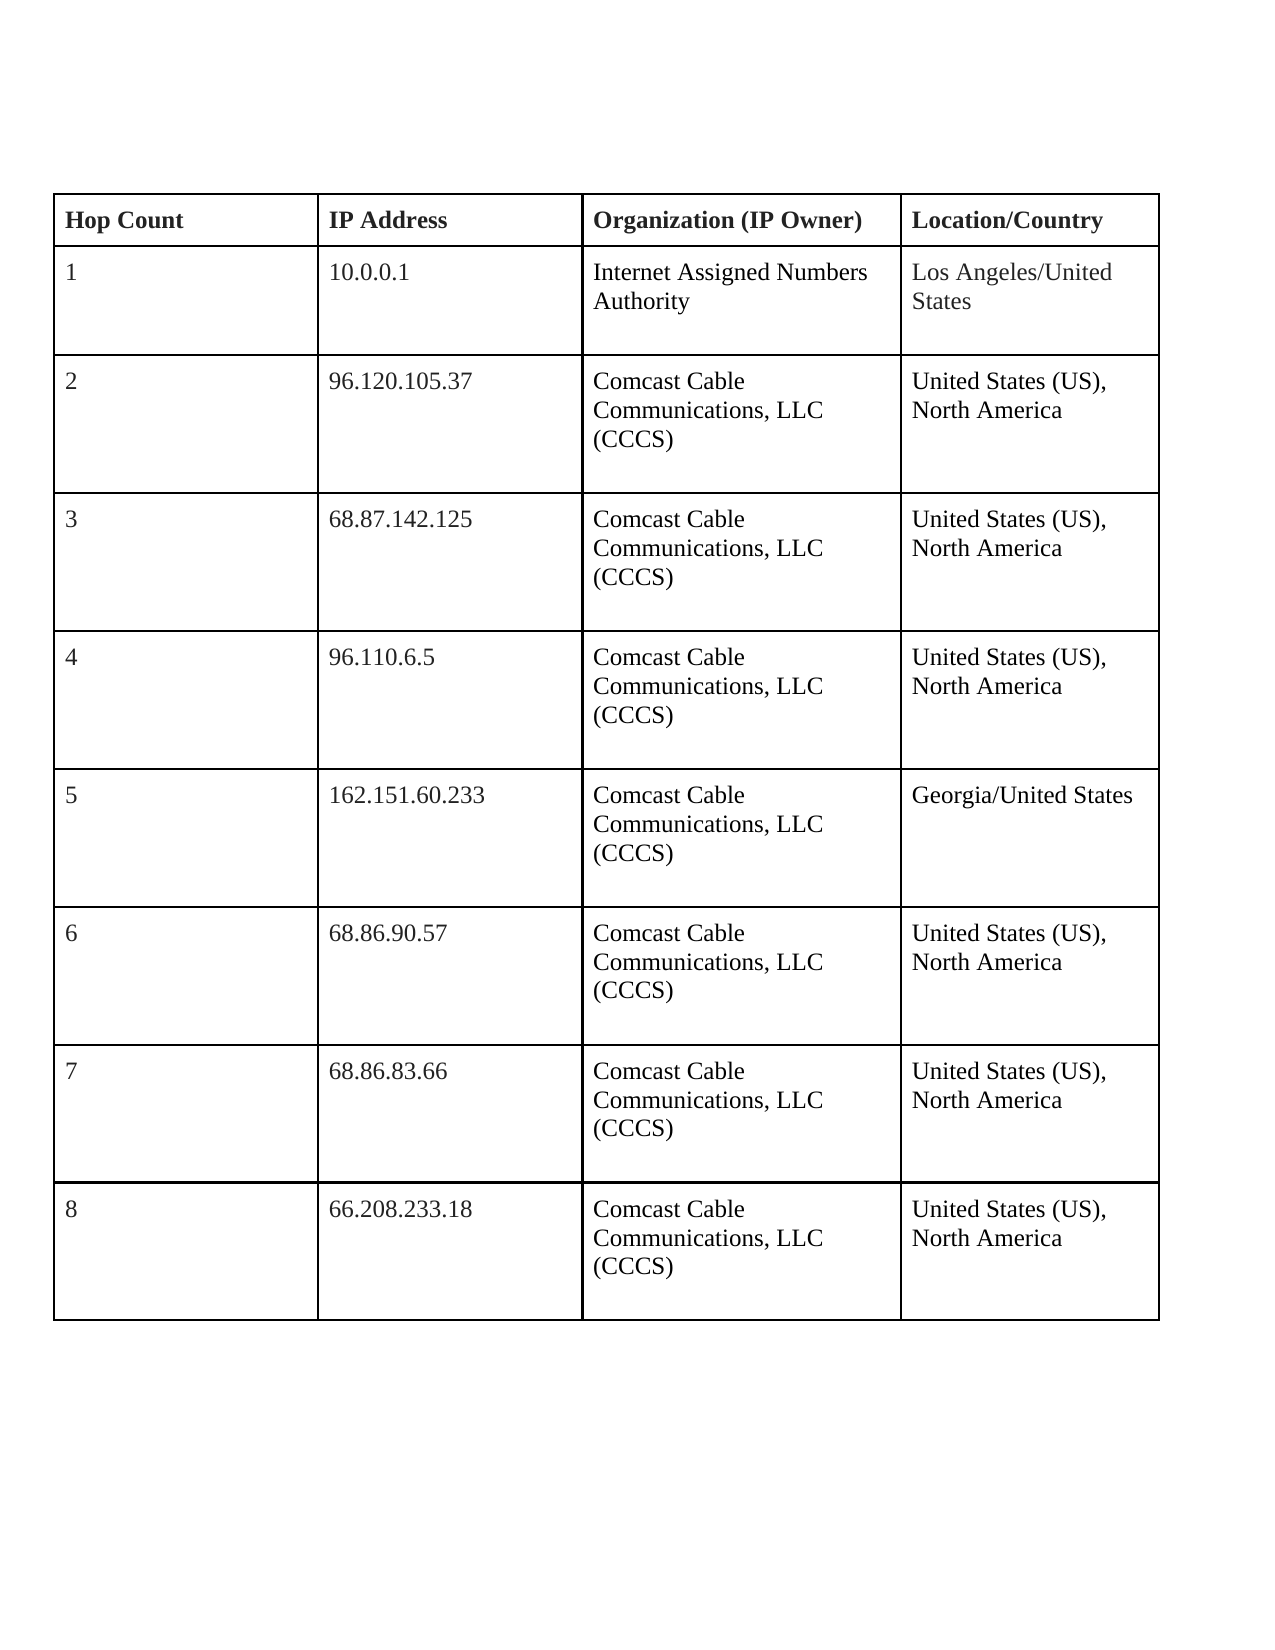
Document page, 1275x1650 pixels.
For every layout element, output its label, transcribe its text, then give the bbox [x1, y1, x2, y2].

table_cell Comcast Cable Communications, LLC (CCCS) [584, 908, 900, 1043]
table_cell Internet Assigned Numbers Authority [584, 247, 900, 354]
table_cell 10.0.0.1 [319, 247, 581, 354]
table_header Location/Country [902, 195, 1158, 245]
table_cell 162.151.60.233 [319, 770, 581, 906]
table_cell 5 [55, 770, 317, 906]
table_cell 68.86.83.66 [319, 1046, 581, 1181]
table_cell 4 [55, 632, 317, 768]
table_cell United States (US), North America [902, 1184, 1158, 1319]
table_cell 68.87.142.125 [319, 494, 581, 630]
table_cell United States (US), North America [902, 1046, 1158, 1181]
table_cell Georgia/United States [902, 770, 1158, 906]
table_cell 8 [55, 1184, 317, 1319]
table_cell 68.86.90.57 [319, 908, 581, 1043]
table_cell 96.120.105.37 [319, 356, 581, 492]
table_cell 1 [55, 247, 317, 354]
table_cell Comcast Cable Communications, LLC (CCCS) [584, 1184, 900, 1319]
table_cell United States (US), North America [902, 494, 1158, 630]
table_cell Comcast Cable Communications, LLC (CCCS) [584, 1046, 900, 1181]
table_cell 96.110.6.5 [319, 632, 581, 768]
table_cell United States (US), North America [902, 632, 1158, 768]
table_cell Comcast Cable Communications, LLC (CCCS) [584, 632, 900, 768]
table_header IP Address [319, 195, 581, 245]
table_cell 2 [55, 356, 317, 492]
table_cell United States (US), North America [902, 908, 1158, 1043]
table_cell 7 [55, 1046, 317, 1181]
table_cell Comcast Cable Communications, LLC (CCCS) [584, 770, 900, 906]
table_cell 3 [55, 494, 317, 630]
table_cell Comcast Cable Communications, LLC (CCCS) [584, 494, 900, 630]
table_cell United States (US), North America [902, 356, 1158, 492]
table_cell Los Angeles/United States [902, 247, 1158, 354]
table_header Hop Count [55, 195, 317, 245]
table_cell Comcast Cable Communications, LLC (CCCS) [584, 356, 900, 492]
table_cell 6 [55, 908, 317, 1043]
table_header Organization (IP Owner) [584, 195, 900, 245]
table_cell 66.208.233.18 [319, 1184, 581, 1319]
